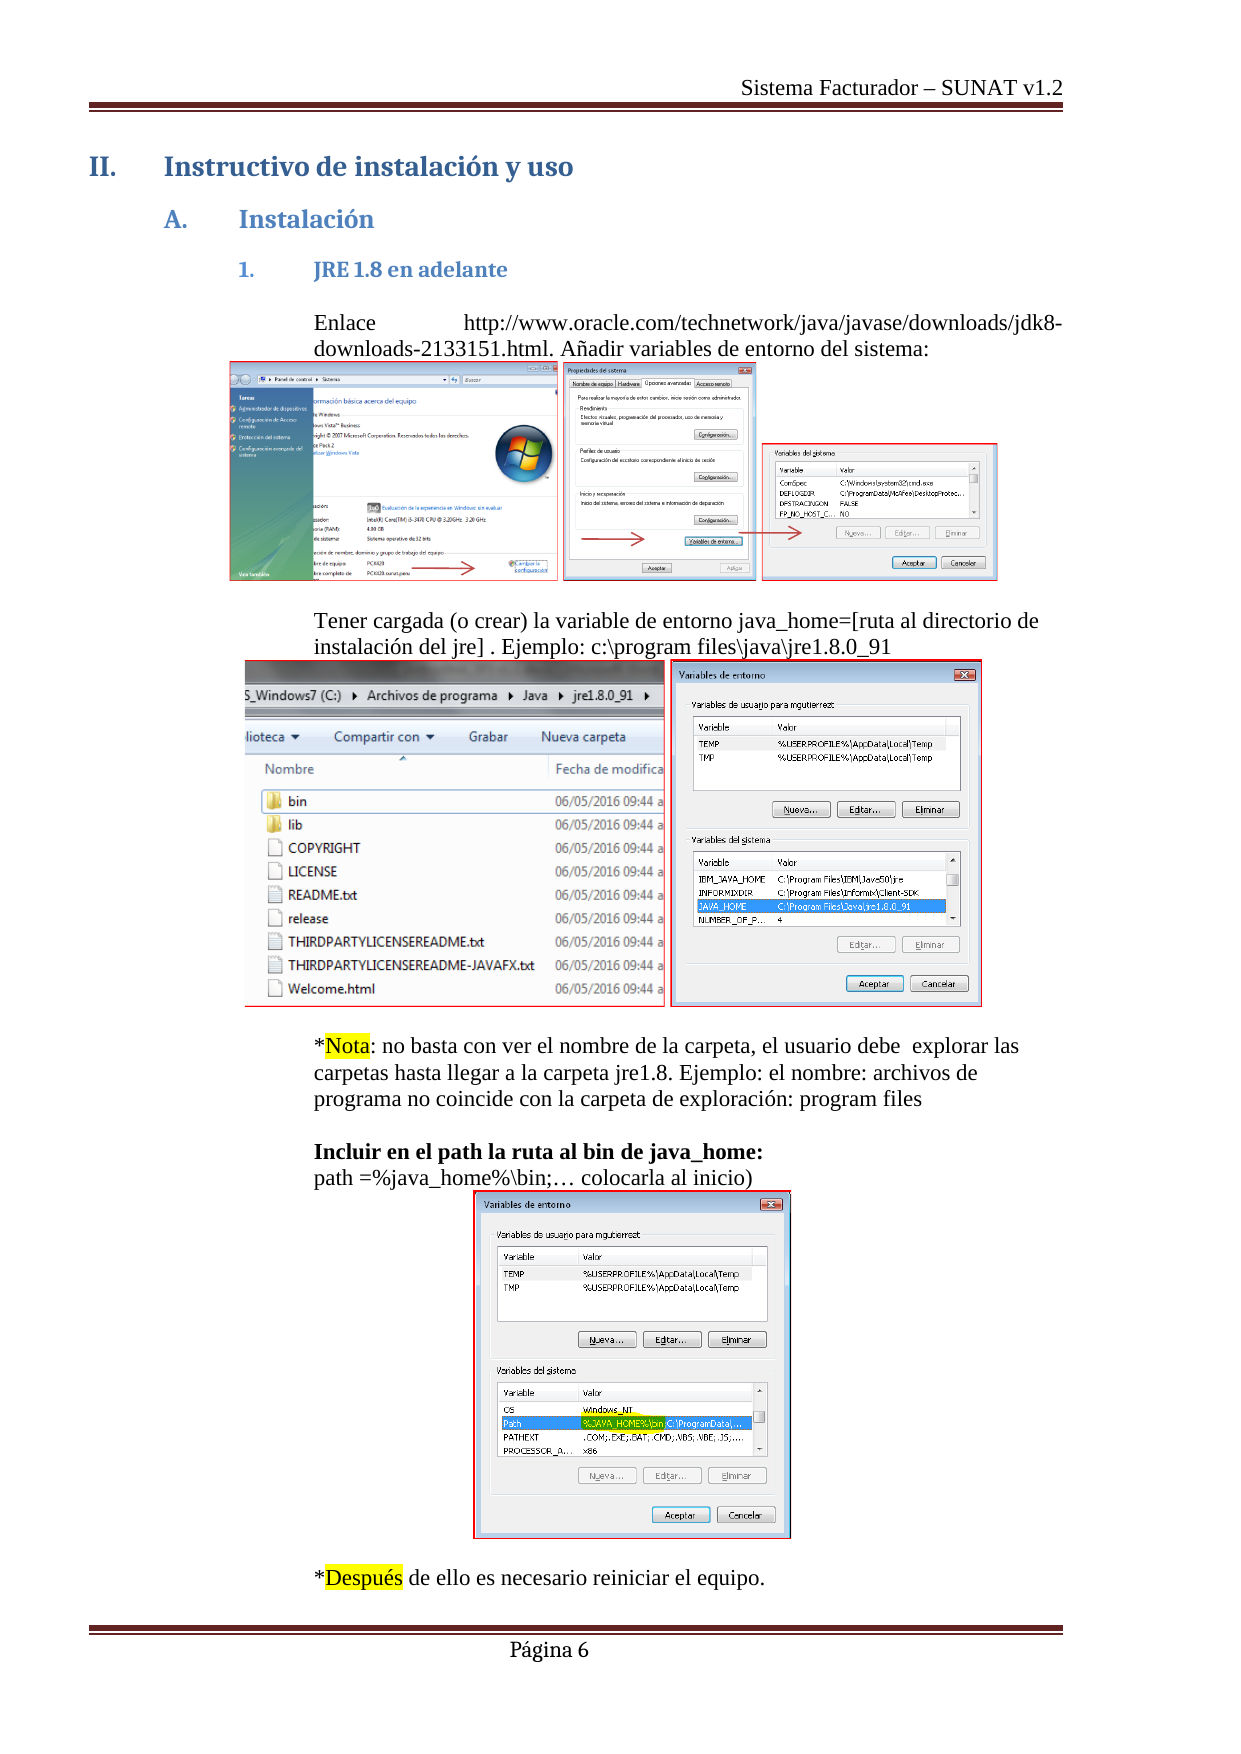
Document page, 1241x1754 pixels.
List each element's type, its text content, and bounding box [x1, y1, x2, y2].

picture [563, 362, 757, 581]
text Incluir en el path la ruta al bin de java_home: [239, 1138, 1063, 1164]
picture [244, 660, 665, 1007]
subtitle Instalación [164, 204, 1063, 236]
picture [761, 443, 998, 581]
subtitle Instructivo de instalación y uso [89, 150, 1063, 183]
picture [229, 361, 558, 581]
text *Nota: no basta con ver el nombre de la carpeta, el usuario debe explorar las carpetas hasta llegar a la carpeta jre1.8. Ejemplo: el nombre: archivos de programa no coincide con la carpeta de exploración: program files [314, 1032, 1063, 1112]
picture [670, 659, 982, 1007]
text path =%java_home%\bin;… colocarla al inicio) [89, 1164, 1063, 1191]
subtitle JRE 1.8 en adelante [239, 256, 1063, 283]
picture [473, 1190, 792, 1539]
text *Después de ello es necesario reiniciar el equipo. [164, 1563, 1063, 1590]
text Enlace http://www.oracle.com/technetwork/java/javase/downloads/jdk8-downloads-2133151.html. Añadir variables de entorno del sistema: [314, 309, 1063, 362]
text Tener cargada (o crear) la variable de entorno java_home=[ruta al directorio de instalación del jre] . Ejemplo: c:\program files\java\jre1.8.0_91 [314, 607, 1063, 659]
